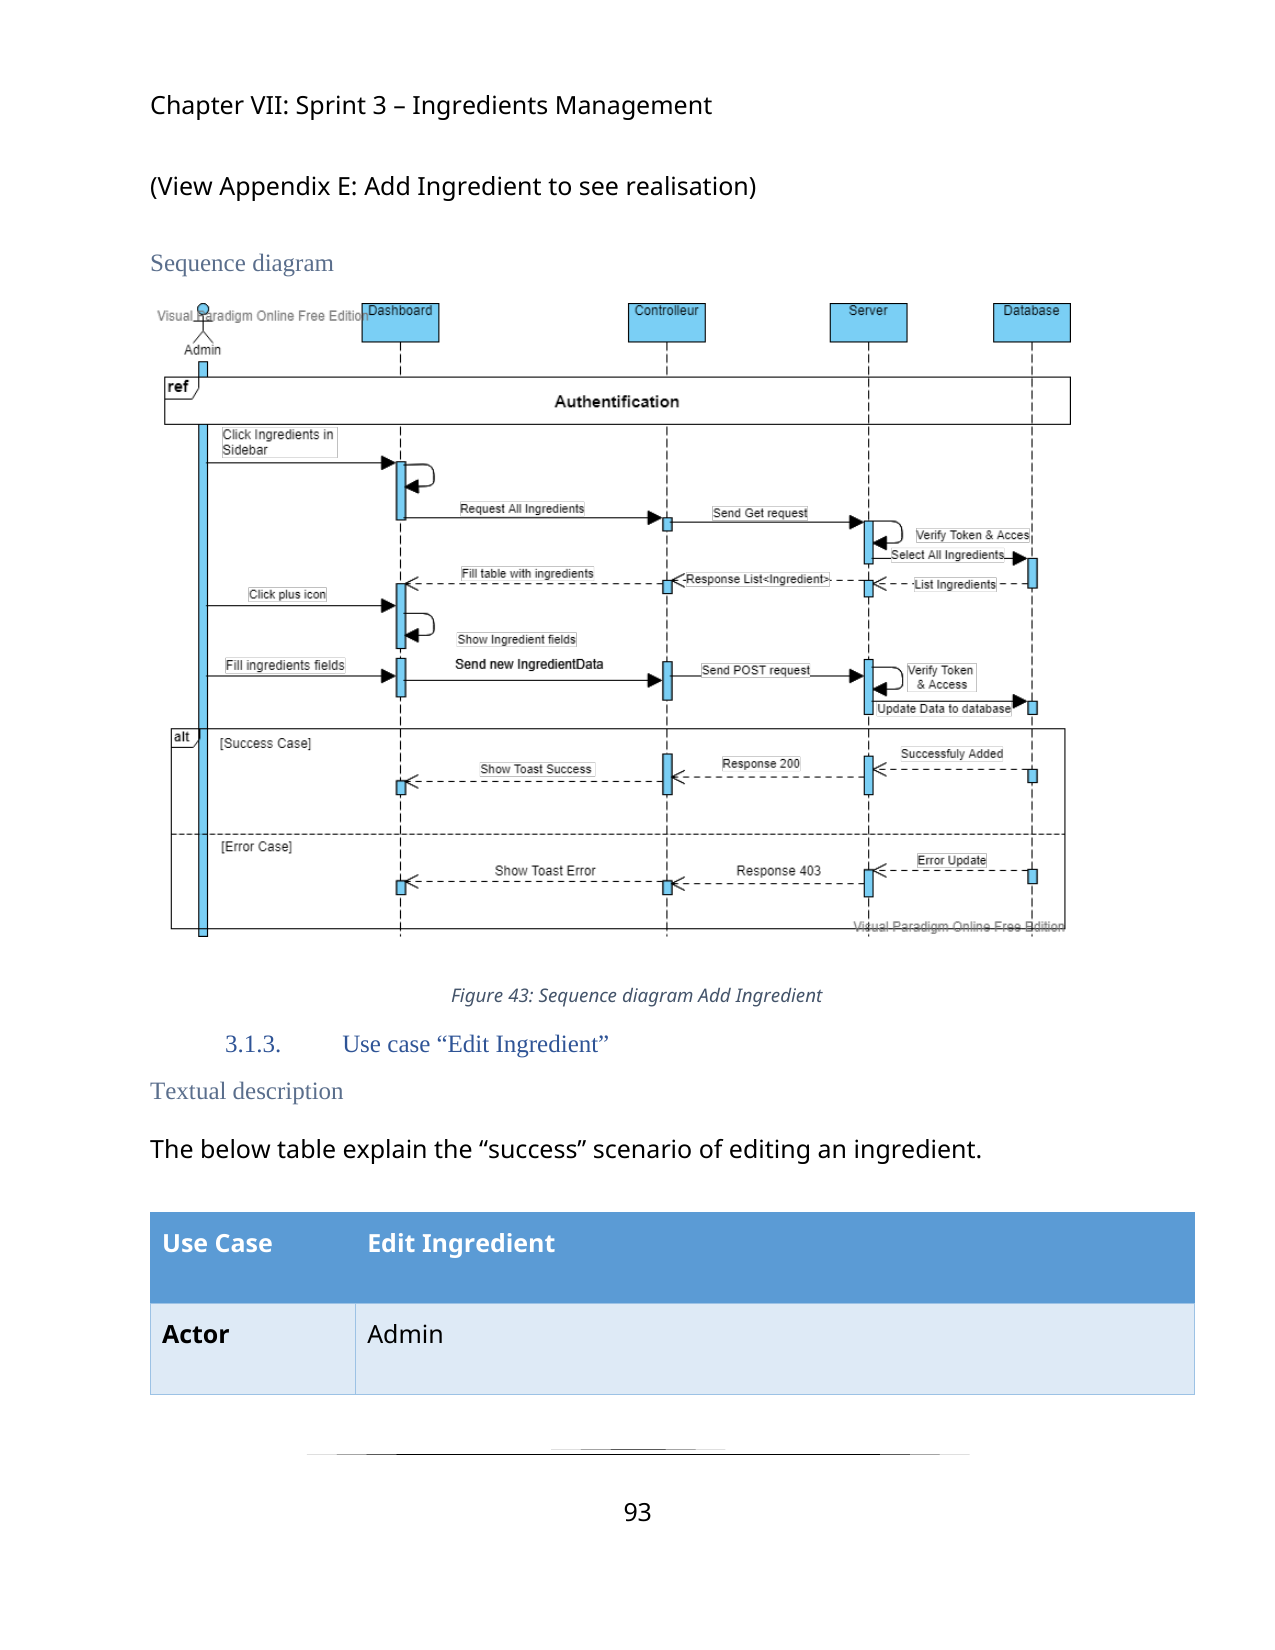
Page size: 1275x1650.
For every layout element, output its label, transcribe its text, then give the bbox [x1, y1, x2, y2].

table_header Edit Ingredient [356, 1213, 1194, 1303]
subtitle Sequence diagram [150, 248, 1125, 277]
table_cell Admin [356, 1304, 1194, 1394]
table_cell Actor [151, 1304, 355, 1394]
picture [150, 303, 1071, 937]
text (View Appendix E: Add Ingredient to see realisation) [150, 168, 1125, 202]
table_header Use Case [151, 1213, 355, 1303]
text The below table explain the “success” scenario of editing an ingredient. [150, 1132, 1125, 1166]
subtitle Textual description [150, 1076, 1125, 1105]
text Figure 43: Sequence diagram Add Ingredient [150, 983, 1125, 1008]
subtitle Use case “Edit Ingredient” [225, 1029, 1125, 1058]
